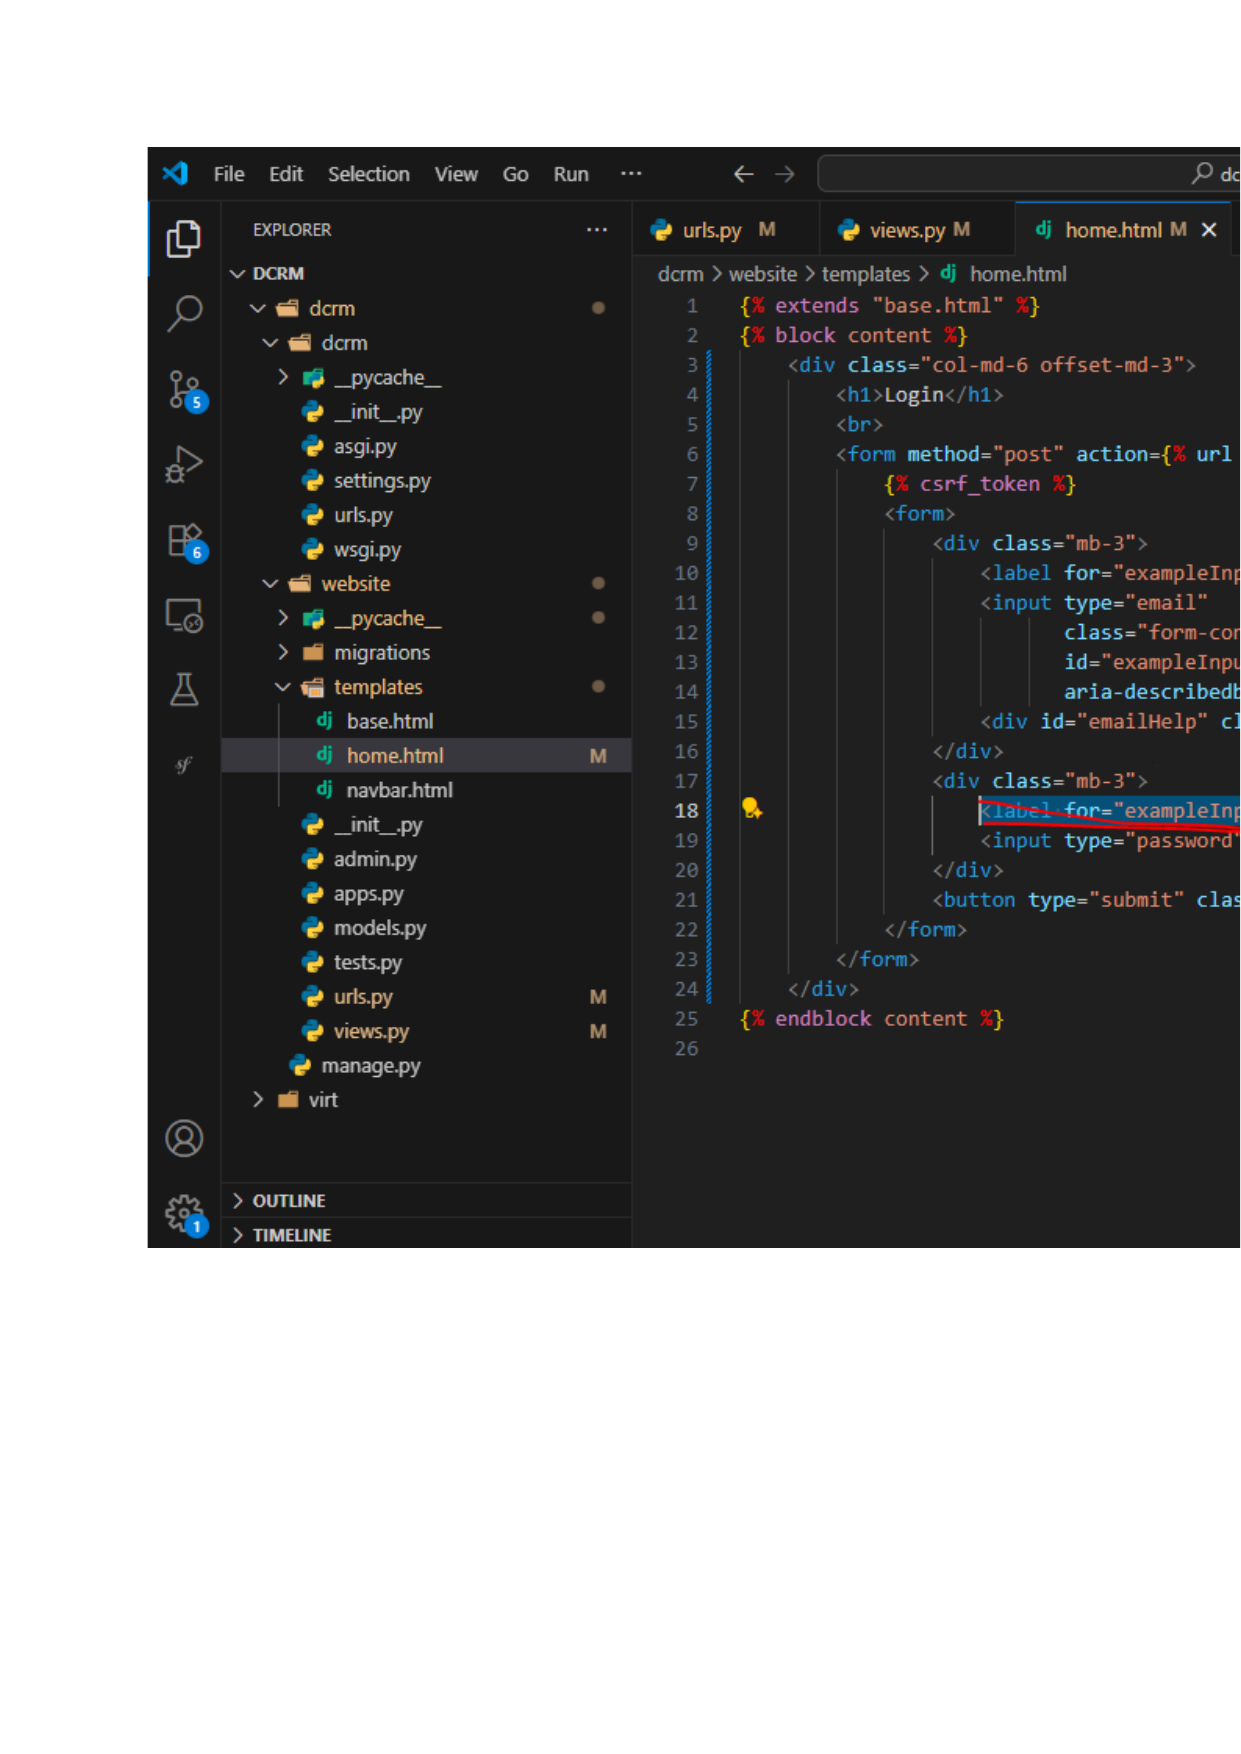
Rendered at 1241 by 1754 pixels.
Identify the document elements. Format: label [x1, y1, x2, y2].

picture [1210, 804, 1220, 817]
picture [1187, 802, 1195, 817]
picture [1126, 807, 1136, 817]
picture [1235, 807, 1241, 822]
picture [1138, 807, 1149, 817]
picture [1198, 807, 1208, 817]
picture [147, 147, 1241, 1248]
picture [1223, 807, 1231, 817]
